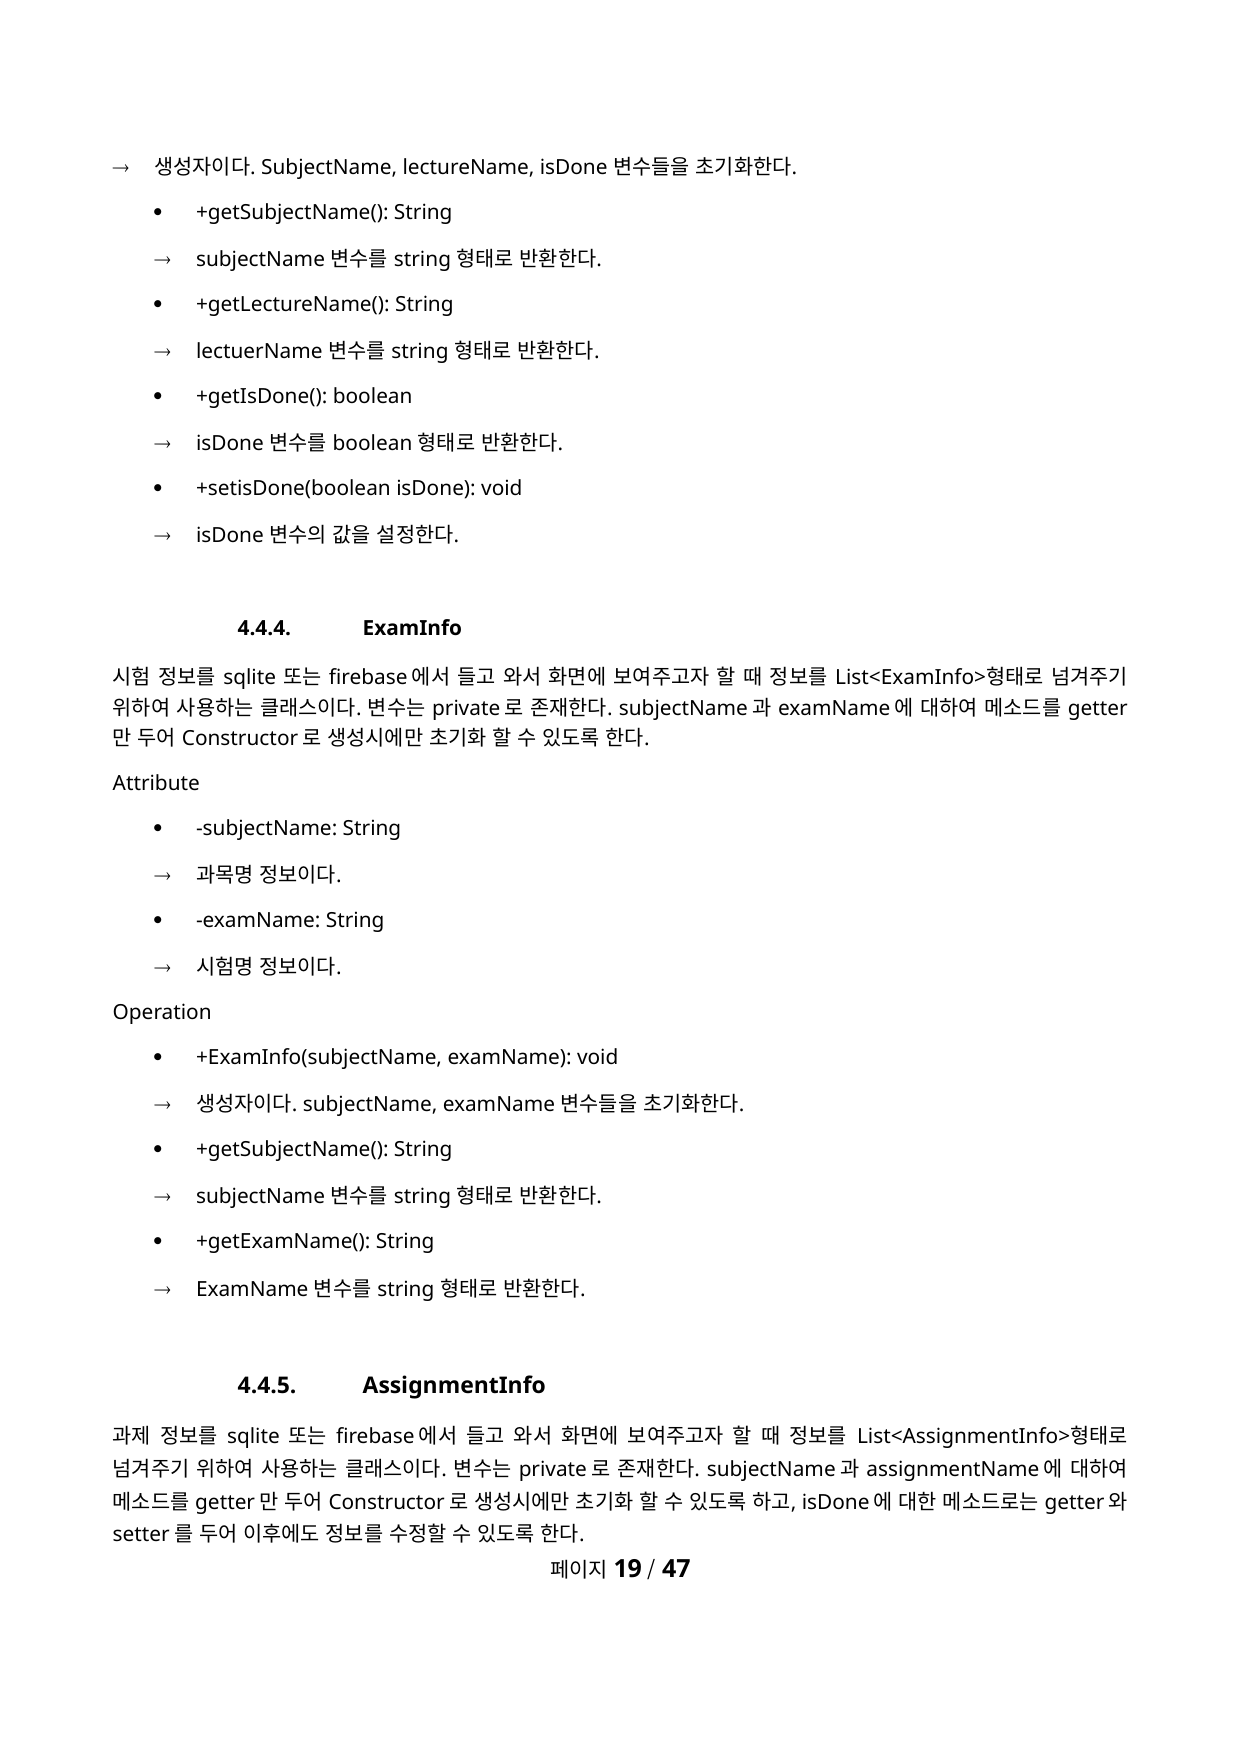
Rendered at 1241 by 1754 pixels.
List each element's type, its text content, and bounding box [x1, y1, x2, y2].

list +ExamInfo(subjectName, examName): void [154, 1042, 1128, 1071]
text Operation [112, 997, 1128, 1026]
text Attribute [112, 768, 1128, 797]
list ExamInfo [237, 613, 1128, 642]
list +setisDone(boolean isDone): void [154, 473, 1128, 502]
list lectuerName 변수를 string 형태로 반환한다. [154, 334, 1128, 364]
list 과목명 정보이다. [154, 858, 1128, 889]
list +getIsDone(): boolean [154, 381, 1128, 409]
list 생성자이다. subjectName, examName 변수들을 초기화한다. [154, 1088, 1128, 1118]
list +getSubjectName(): String [154, 197, 1128, 225]
list +getLectureName(): String [154, 289, 1128, 317]
list isDone 변수를 boolean 형태로 반환한다. [154, 426, 1128, 457]
list 생성자이다. SubjectName, lectureName, isDone 변수들을 초기화한다. [112, 150, 1128, 180]
text 과제 정보를 sqlite 또는 firebase에서 들고 와서 화면에 보여주고자 할 때 정보를 List<AssignmentInfo>형태로 넘겨주기 위하여 사용하는 클래스이다. 변수는 private로 존재한다. subjectName과 assignmentName에 대하여 메소드를 getter만 두어 Constructor로 생성시에만 초기화 할 수 있도록 하고, isDone에 대한 메소드로는 getter와 setter를 두어 이후에도 정보를 수정할 수 있도록 한다. [112, 1419, 1128, 1548]
list subjectName 변수를 string 형태로 반환한다. [154, 242, 1128, 272]
list 시험명 정보이다. [154, 950, 1128, 981]
list +getSubjectName(): String [154, 1134, 1128, 1163]
list AssignmentInfo [237, 1369, 1128, 1400]
list -subjectName: String [154, 813, 1128, 842]
list subjectName 변수를 string 형태로 반환한다. [154, 1180, 1128, 1210]
list ExamName 변수를 string 형태로 반환한다. [154, 1272, 1128, 1302]
list +getExamName(): String [154, 1227, 1128, 1255]
text 시험 정보를 sqlite 또는 firebase에서 들고 와서 화면에 보여주고자 할 때 정보를 List<ExamInfo>형태로 넘겨주기 위하여 사용하는 클래스이다. 변수는 private로 존재한다. subjectName과 examName에 대하여 메소드를 getter만 두어 Constructor로 생성시에만 초기화 할 수 있도록 한다. [112, 661, 1128, 751]
list isDone 변수의 값을 설정한다. [154, 518, 1128, 549]
list -examName: String [154, 905, 1128, 934]
